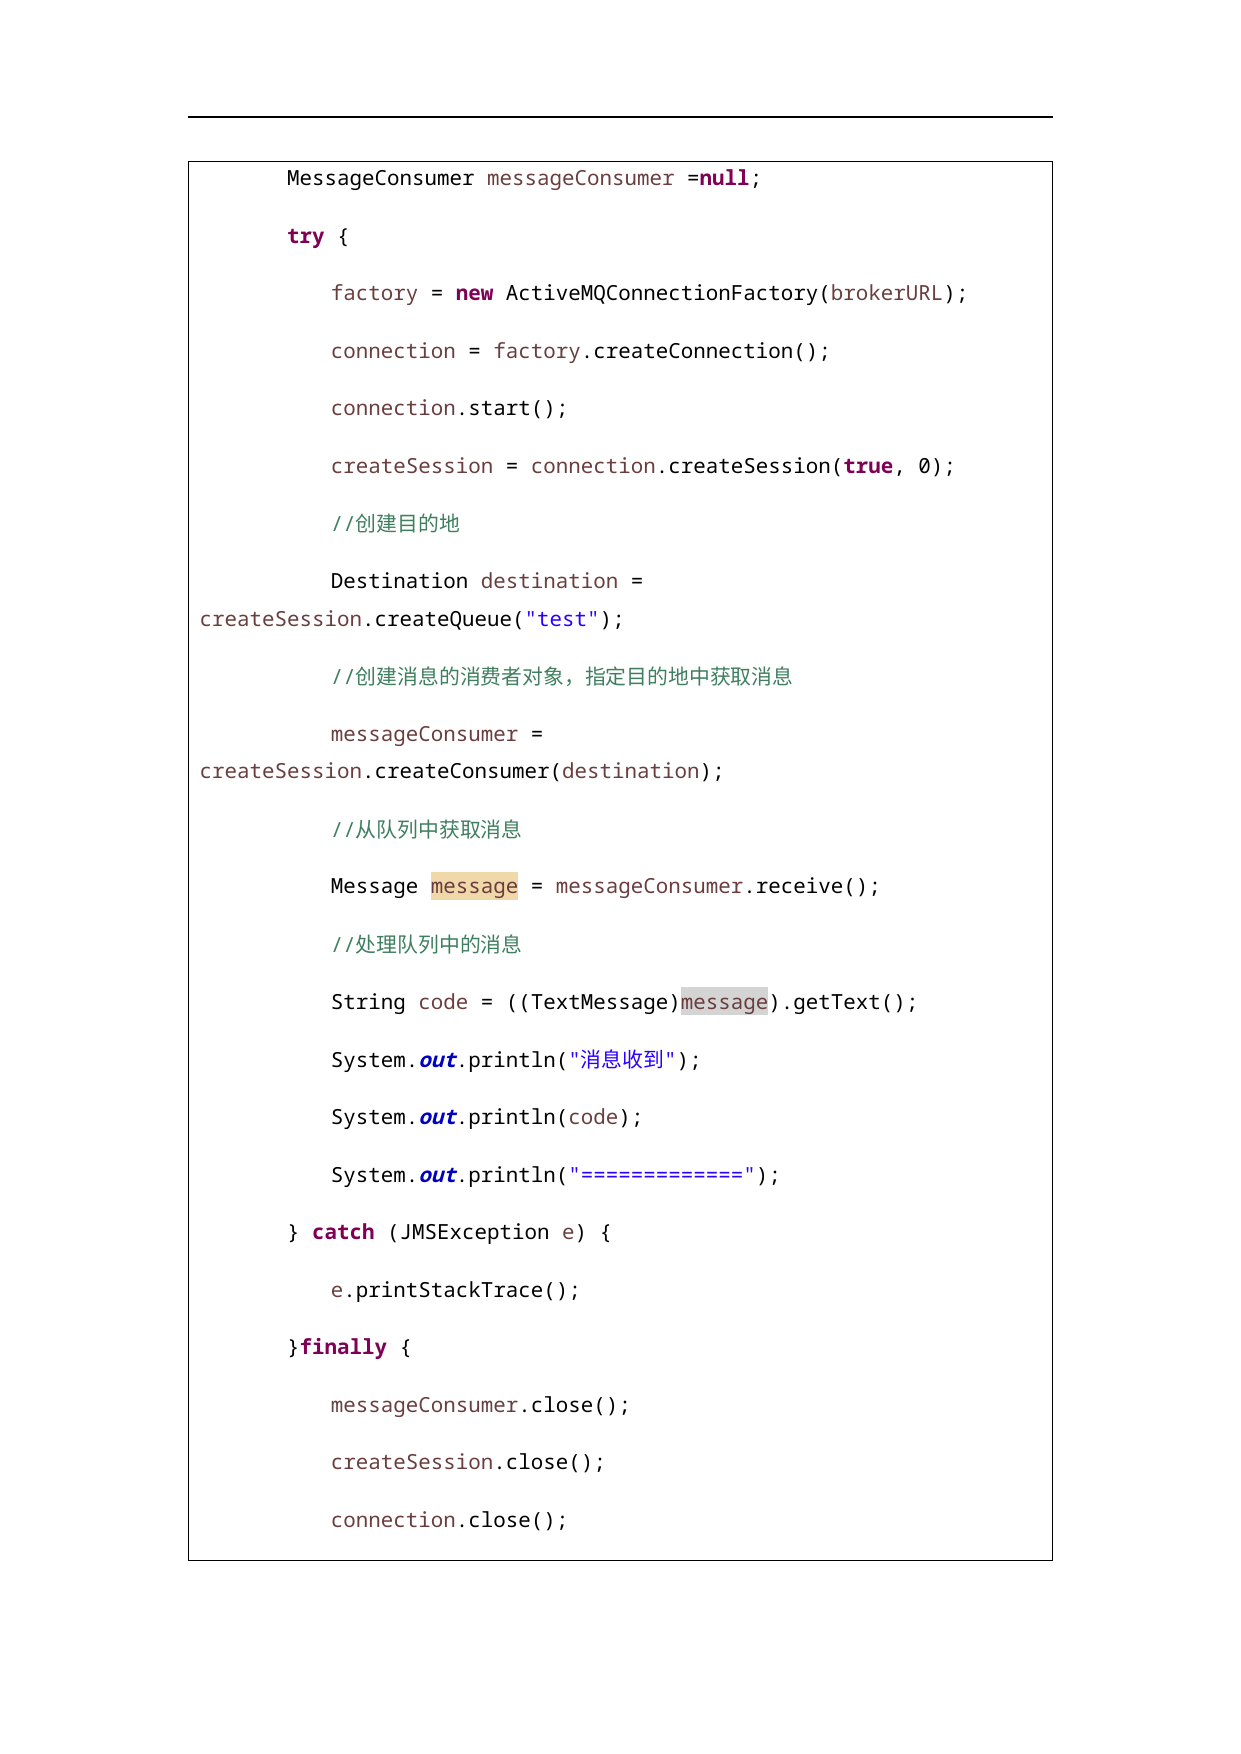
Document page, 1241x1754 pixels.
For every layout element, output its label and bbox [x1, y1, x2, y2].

table_header [189, 162, 1052, 1560]
